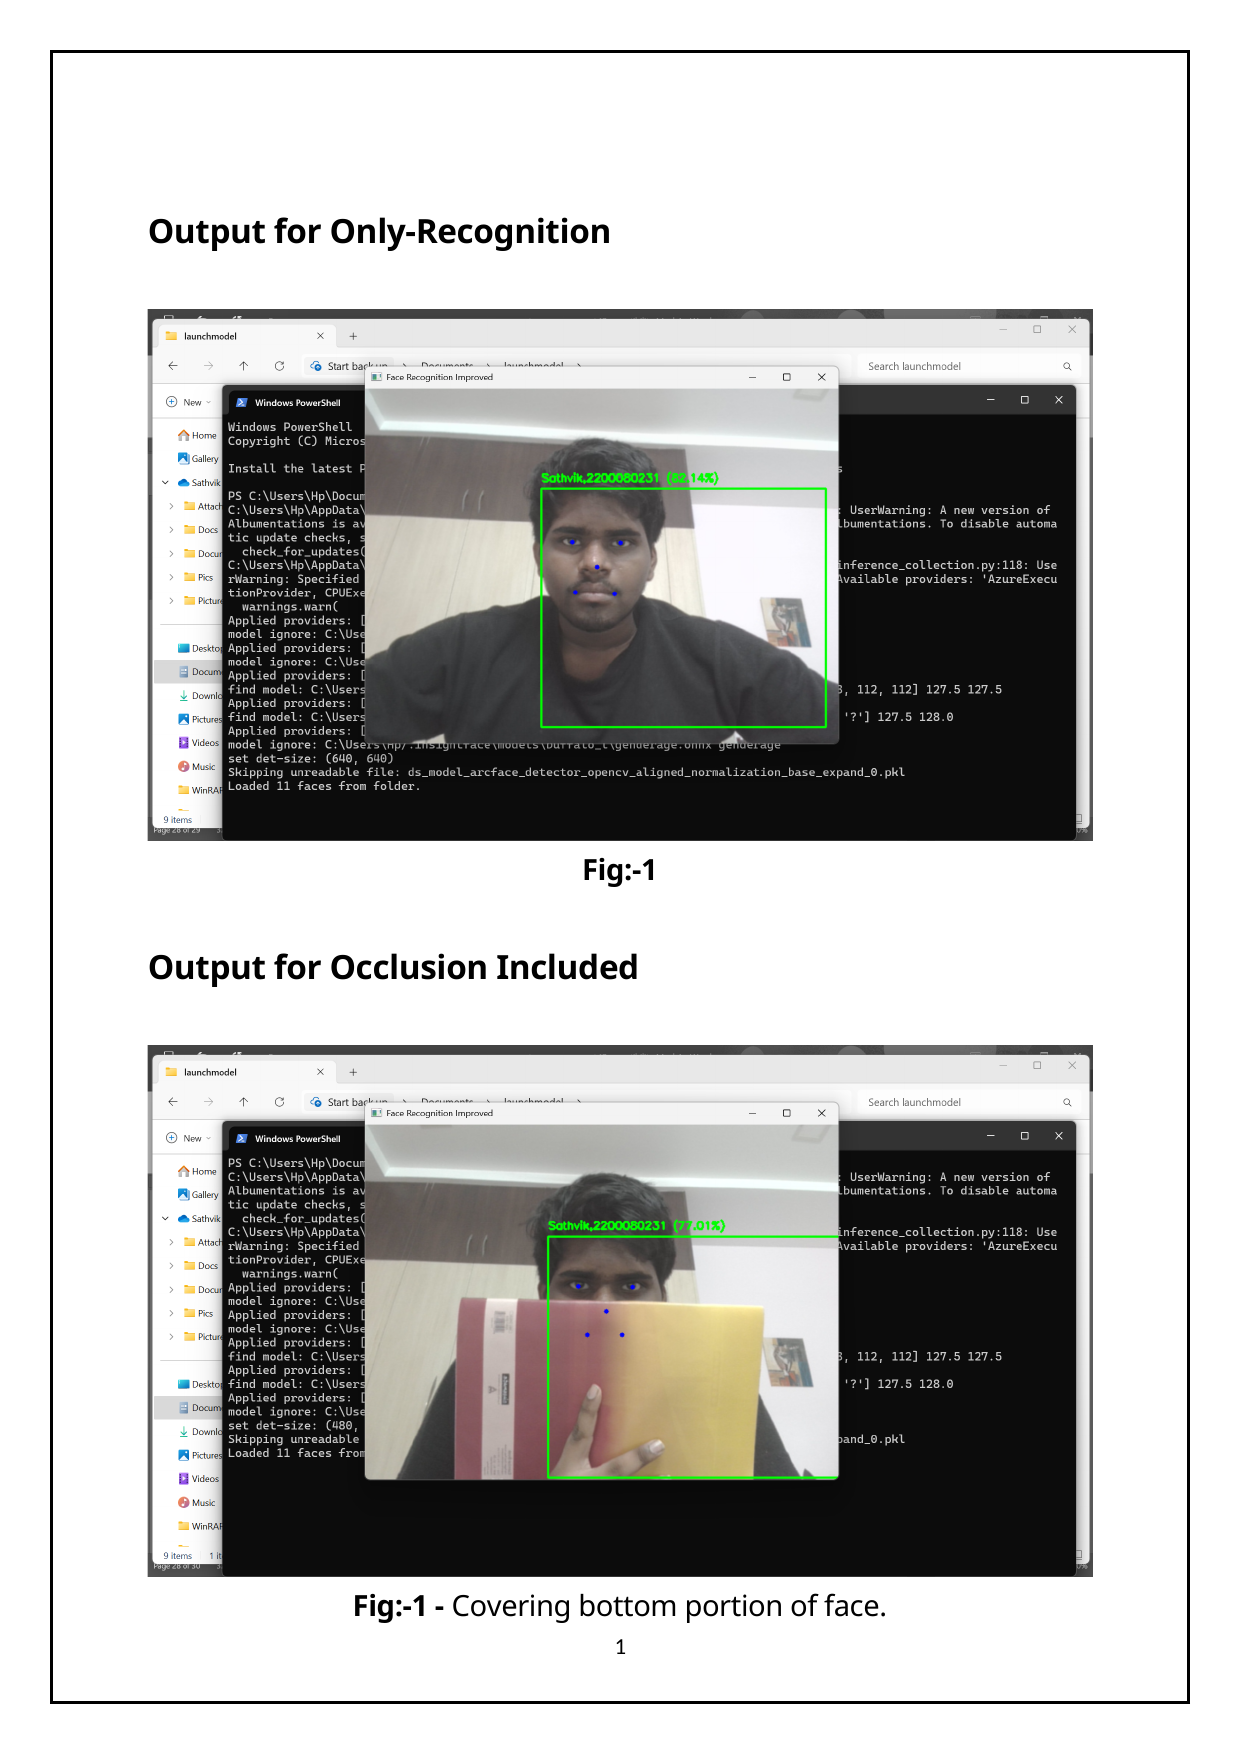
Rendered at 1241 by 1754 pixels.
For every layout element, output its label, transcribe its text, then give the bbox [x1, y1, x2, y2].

picture [147, 1045, 1093, 1577]
subtitle Fig:-1 [148, 849, 1092, 888]
subtitle Output for Occlusion Included [148, 944, 1092, 989]
subtitle Output for Only-Recognition [148, 208, 1092, 253]
subtitle Fig:-1 - Covering bottom portion of face. [148, 1585, 1092, 1624]
picture [147, 309, 1093, 841]
